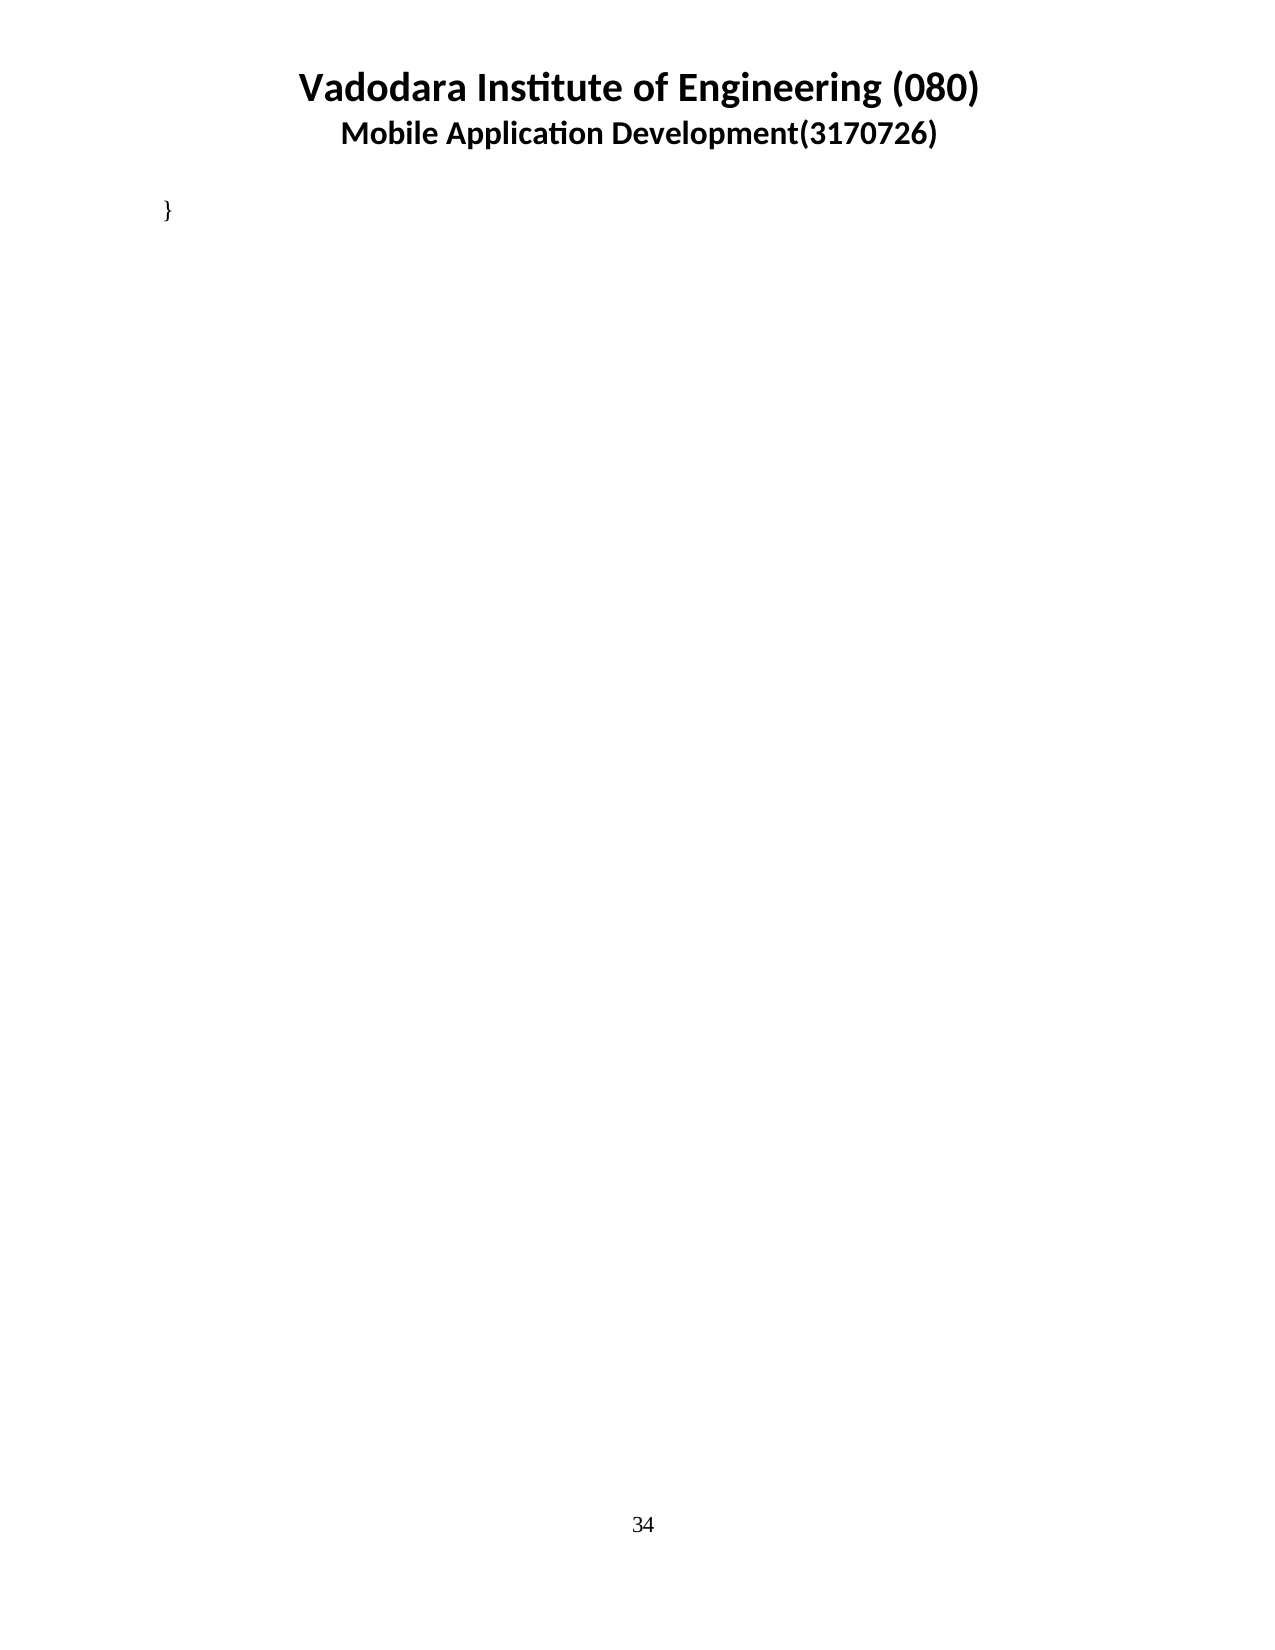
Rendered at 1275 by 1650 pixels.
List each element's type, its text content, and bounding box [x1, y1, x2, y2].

text } [162, 196, 1200, 224]
